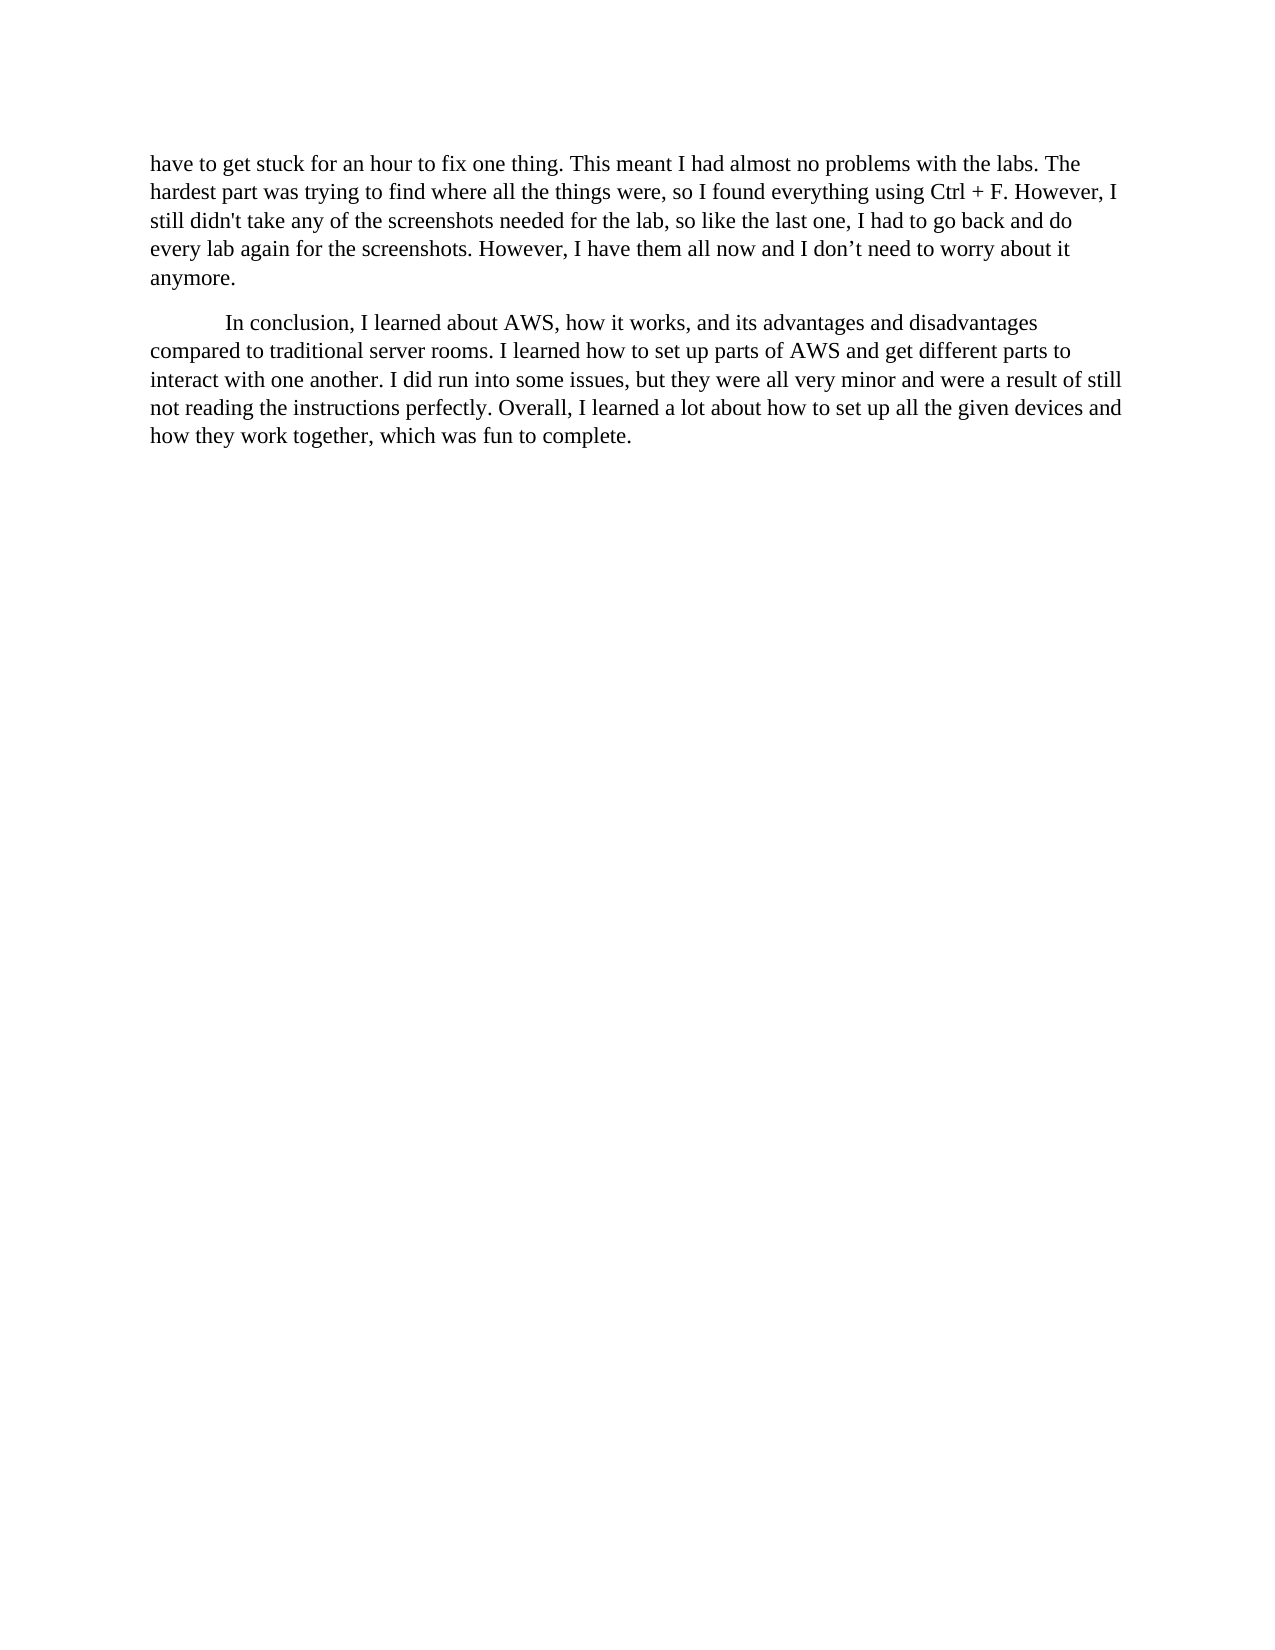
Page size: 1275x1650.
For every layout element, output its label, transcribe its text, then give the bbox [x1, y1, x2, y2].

text In conclusion, I learned about AWS, how it works, and its advantages and disadvantages compared to traditional server rooms. I learned how to set up parts of AWS and get different parts to interact with one another. I did run into some issues, but they were all very minor and were a result of still not reading the instructions perfectly. Overall, I learned a lot about how to set up all the given devices and how they work together, which was fun to complete. [150, 309, 1125, 449]
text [150, 150, 1125, 290]
